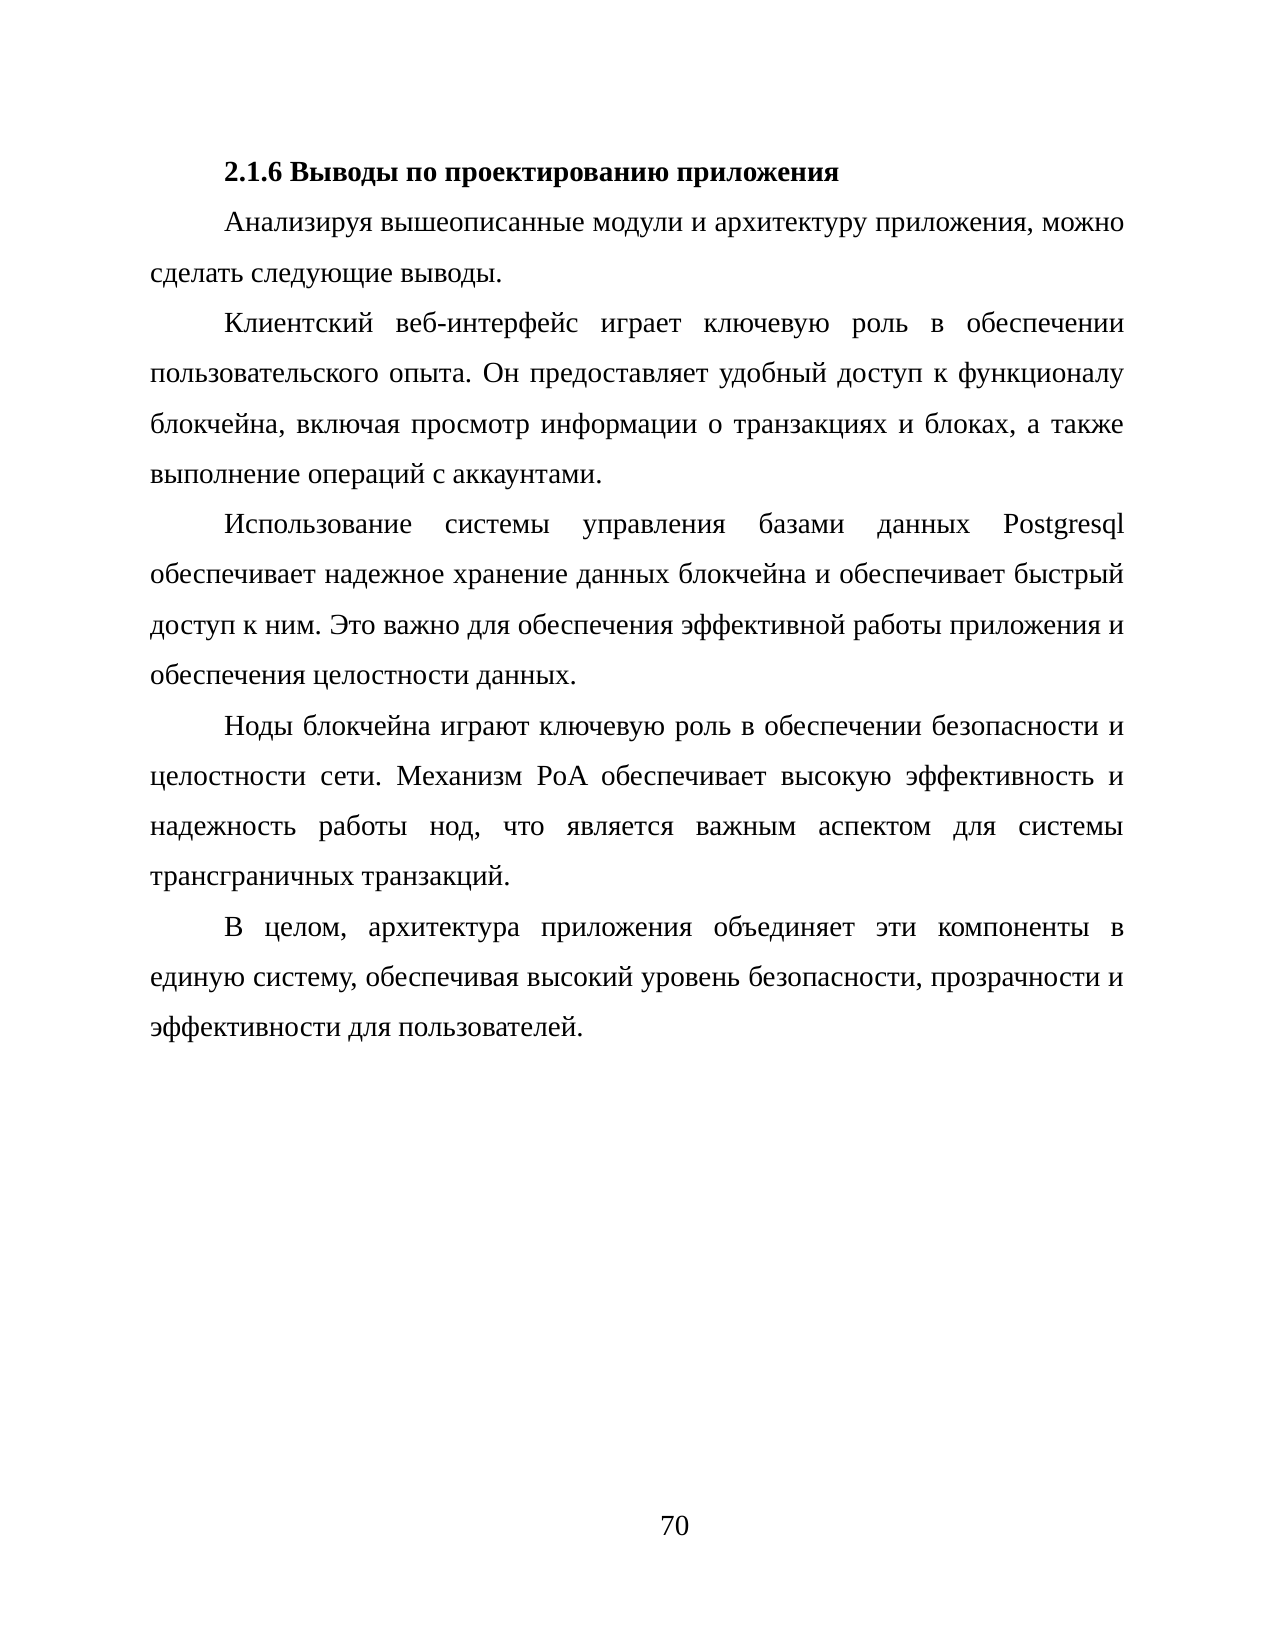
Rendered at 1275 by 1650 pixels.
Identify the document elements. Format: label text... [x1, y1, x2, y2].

text Анализируя вышеописанные модули и архитектуру приложения, можно сделать следующие выводы. [150, 204, 1125, 288]
text Клиентский веб-интерфейс играет ключевую роль в обеспечении пользовательского опыта. Он предоставляет удобный доступ к функционалу блокчейна, включая просмотр информации о транзакциях и блоках, а также выполнение операций с аккаунтами. [150, 305, 1125, 489]
subtitle 2.1.6 Выводы по проектированию приложения [150, 154, 1125, 188]
text Ноды блокчейна играют ключевую роль в обеспечении безопасности и целостности сети. Механизм PoA обеспечивает высокую эффективность и надежность работы нод, что является важным аспектом для системы трансграничных транзакций. [150, 708, 1125, 892]
text Использование системы управления базами данных Postgresql обеспечивает надежное хранение данных блокчейна и обеспечивает быстрый доступ к ним. Это важно для обеспечения эффективной работы приложения и обеспечения целостности данных. [150, 506, 1125, 691]
text В целом, архитектура приложения объединяет эти компоненты в единую систему, обеспечивая высокий уровень безопасности, прозрачности и эффективности для пользователей. [150, 909, 1125, 1043]
